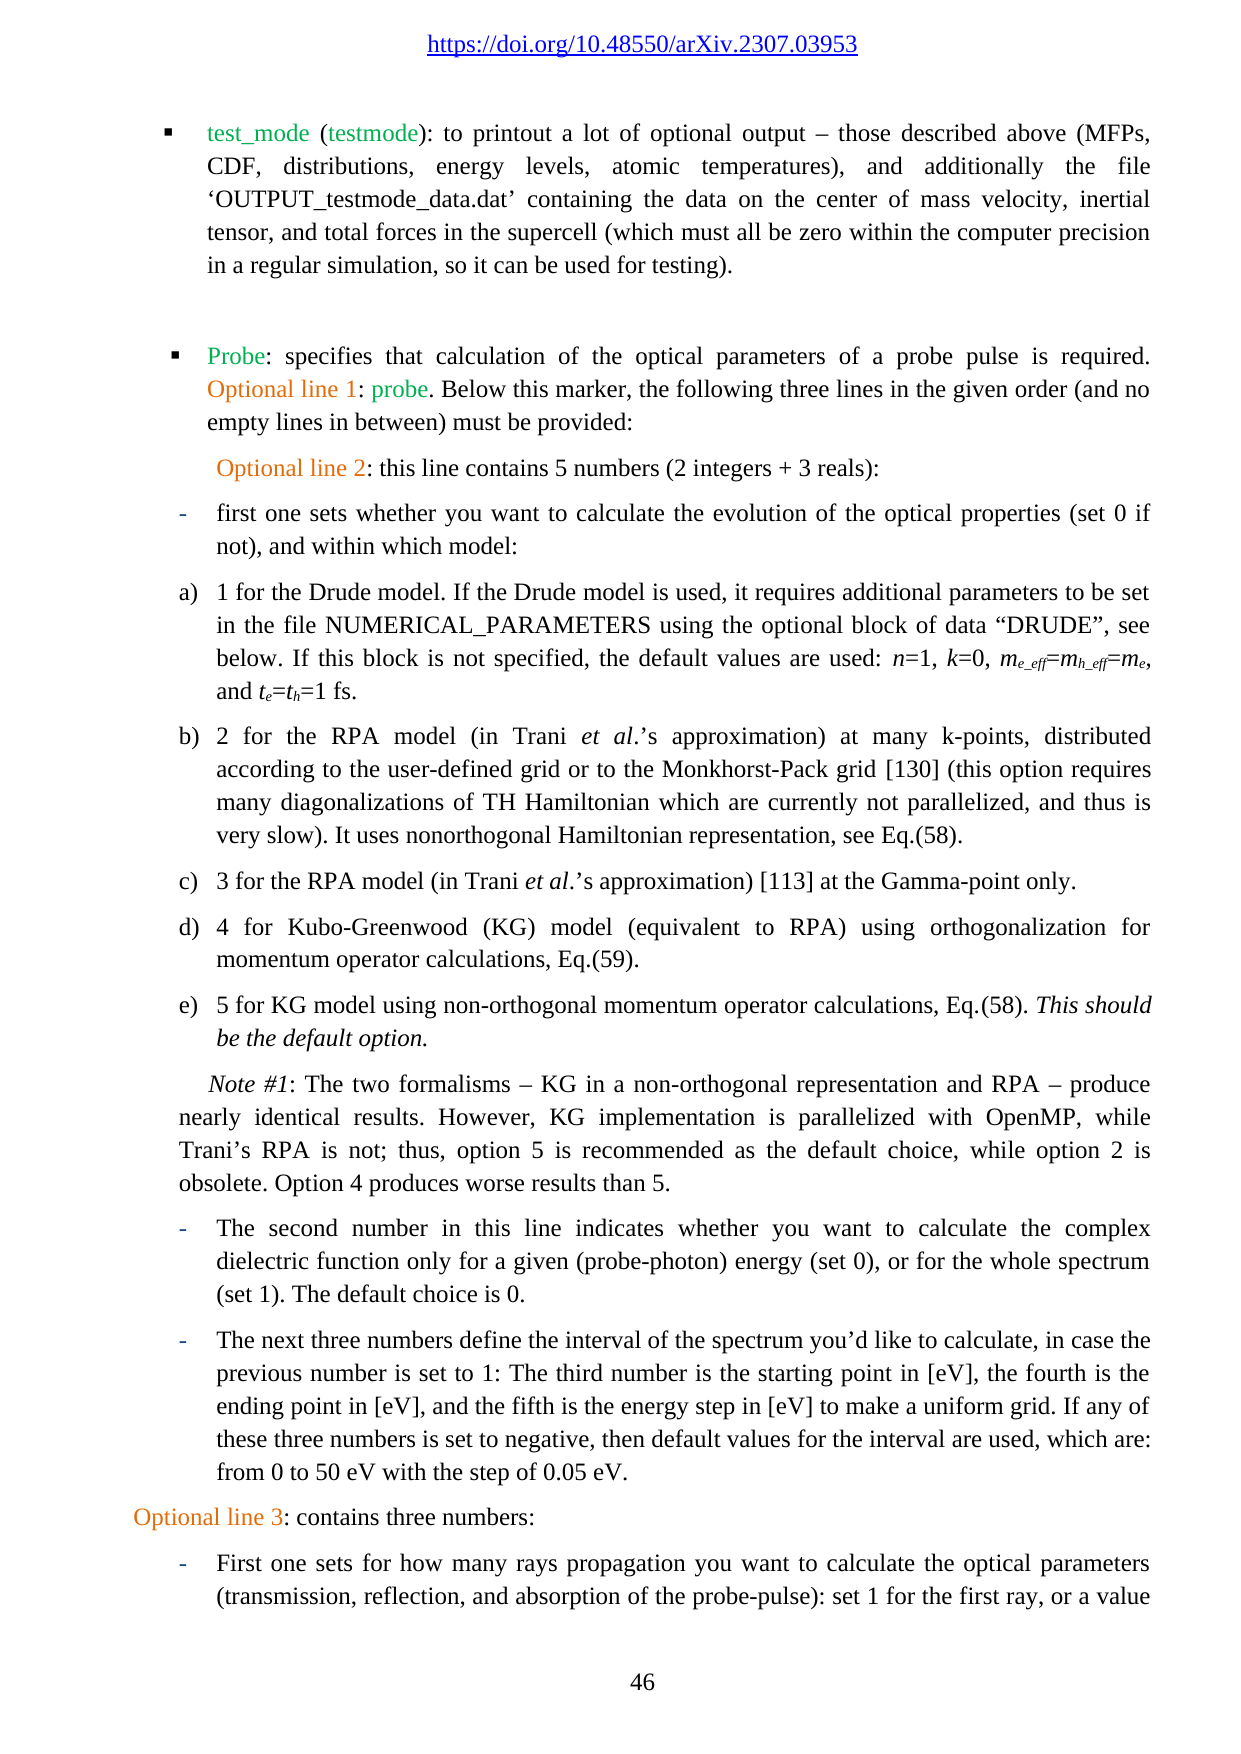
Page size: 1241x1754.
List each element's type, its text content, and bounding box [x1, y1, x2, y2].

list 2 for the RPA model (in Trani et al.’s approximation) at many k-points, distributed according to the user-defined grid or to the Monkhorst-Pack grid [130] (this option requires many diagonalizations of TH Hamiltonian which are currently not parallelized, and thus is very slow). It uses nonorthogonal Hamiltonian representation, see Eq.(58). [178, 721, 1152, 849]
list test_mode (testmode): to printout a lot of optional output – those described above (MFPs, CDF, distributions, energy levels, atomic temperatures), and additionally the file ‘OUTPUT_testmode_data.dat’ containing the data on the center of mass velocity, inertial tensor, and total forces in the supercell (which must all be zero within the computer precision in a regular simulation, so it can be used for testing). [162, 118, 1152, 279]
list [178, 1548, 1152, 1610]
list Probe: specifies that calculation of the optical parameters of a probe pulse is required. Optional line 1: probe. Below this marker, the following three lines in the given order (and no empty lines in between) must be provided: [169, 341, 1152, 436]
list first one sets whether you want to calculate the evolution of the optical properties (set 0 if not), and within which model: [178, 498, 1152, 560]
list 4 for Kubo-Greenwood (KG) model (equivalent to RPA) using orthogonalization for momentum operator calculations, Eq.(59). [178, 912, 1152, 973]
text Optional line 3: contains three numbers: [103, 1502, 1152, 1531]
list The second number in this line indicates whether you want to calculate the complex dielectric function only for a given (probe-photon) energy (set 0), or for the whole spectrum (set 1). The default choice is 0. [178, 1213, 1152, 1308]
list The next three numbers define the interval of the spectrum you’d like to calculate, in case the previous number is set to 1: The third number is the starting point in [eV], the fourth is the ending point in [eV], and the fifth is the energy step in [eV] to make a uniform grid. If any of these three numbers is set to negative, then default values for the interval are used, which are: from 0 to 50 eV with the step of 0.05 eV. [178, 1325, 1152, 1486]
list 1 for the Drude model. If the Drude model is used, it requires additional parameters to be set in the file NUMERICAL_PARAMETERS using the optional block of data “DRUDE”, see below. If this block is not specified, the default values are used: n=1, k=0, me_eff=mh_eff=me, and te=th=1 fs. [178, 577, 1152, 705]
text Optional line 2: this line contains 5 numbers (2 integers + 3 reals): [141, 453, 1152, 482]
list 5 for KG model using non-orthogonal momentum operator calculations, Eq.(58). This should be the default option. [178, 990, 1152, 1052]
text Note #1: The two formalisms – KG in a non-orthogonal representation and RPA – produce nearly identical results. However, KG implementation is parallelized with OpenMP, while Trani’s RPA is not; thus, option 5 is recommended as the default choice, while option 2 is obsolete. Option 4 produces worse results than 5. [178, 1069, 1152, 1196]
list 3 for the RPA model (in Trani et al.’s approximation) [113] at the Gamma-point only. [178, 866, 1152, 895]
